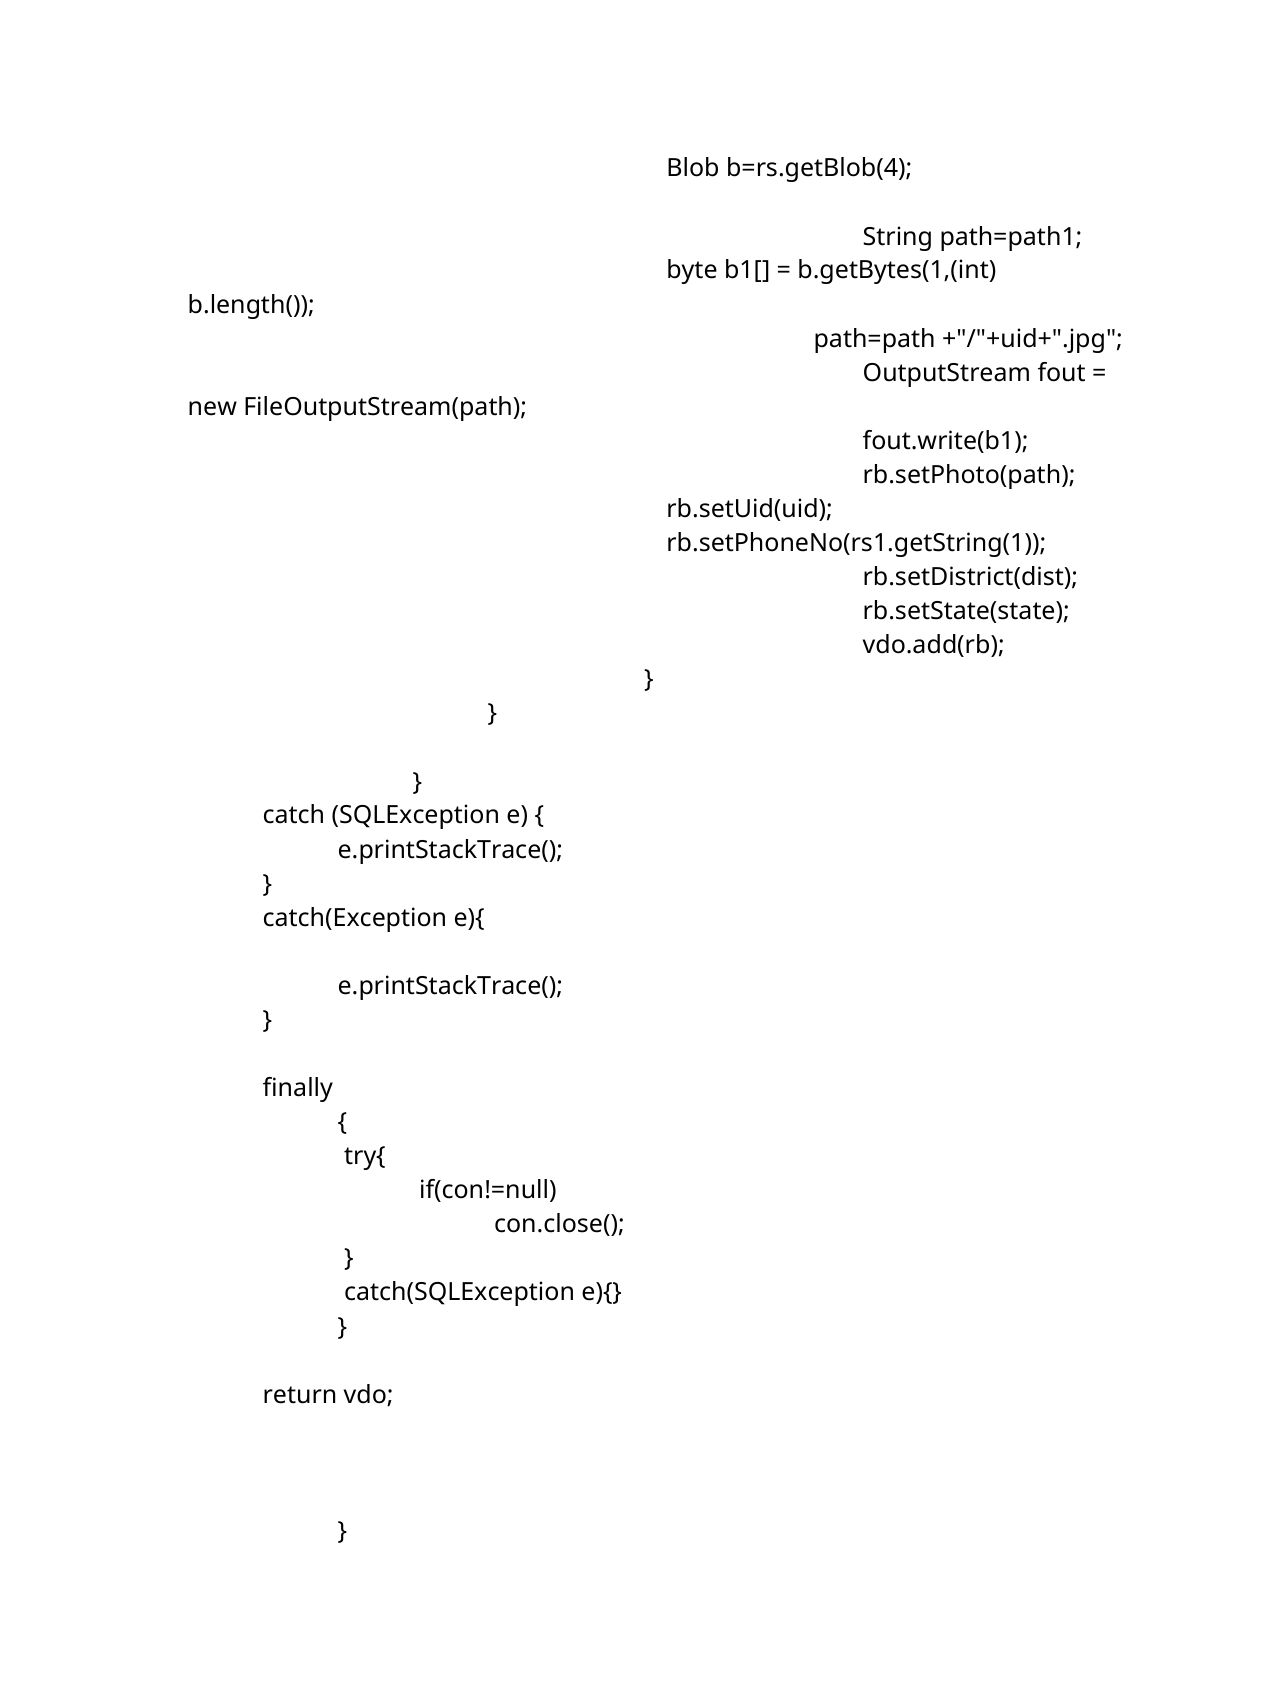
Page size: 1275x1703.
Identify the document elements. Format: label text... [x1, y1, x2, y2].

text try{ [187, 1138, 1125, 1172]
text vdo.add(rb); [187, 627, 1125, 661]
text finally [187, 1070, 1125, 1104]
text con.close(); [187, 1206, 1125, 1240]
text rb.setUid(uid); [187, 491, 1125, 525]
text } [187, 695, 1125, 729]
text e.printStackTrace(); [187, 967, 1125, 1002]
text if(con!=null) [187, 1172, 1125, 1206]
text } [187, 1240, 1125, 1274]
text byte b1[] = b.getBytes(1,(int) b.length()); [187, 252, 1125, 320]
text rb.setDistrict(dist); [187, 559, 1125, 593]
text catch(Exception e){ [187, 899, 1125, 933]
text path=path +"/"+uid+".jpg"; [187, 320, 1125, 354]
text String path=path1; [187, 218, 1125, 252]
text } [187, 1308, 1125, 1342]
text } [187, 865, 1125, 899]
text Blob b=rs.getBlob(4); [187, 150, 1125, 184]
text return vdo; [187, 1376, 1125, 1410]
text OutputStream fout = new FileOutputStream(path); [187, 354, 1125, 422]
text rb.setState(state); [187, 593, 1125, 627]
text { [187, 1104, 1125, 1138]
text } [187, 1002, 1125, 1036]
text catch (SQLException e) { [187, 797, 1125, 831]
text } [187, 1512, 1125, 1547]
text rb.setPhoto(path); [187, 457, 1125, 491]
text } [187, 661, 1125, 695]
text } [187, 763, 1125, 797]
text catch(SQLException e){} [187, 1274, 1125, 1308]
text rb.setPhoneNo(rs1.getString(1)); [187, 525, 1125, 559]
text fout.write(b1); [187, 422, 1125, 457]
text e.printStackTrace(); [187, 831, 1125, 865]
